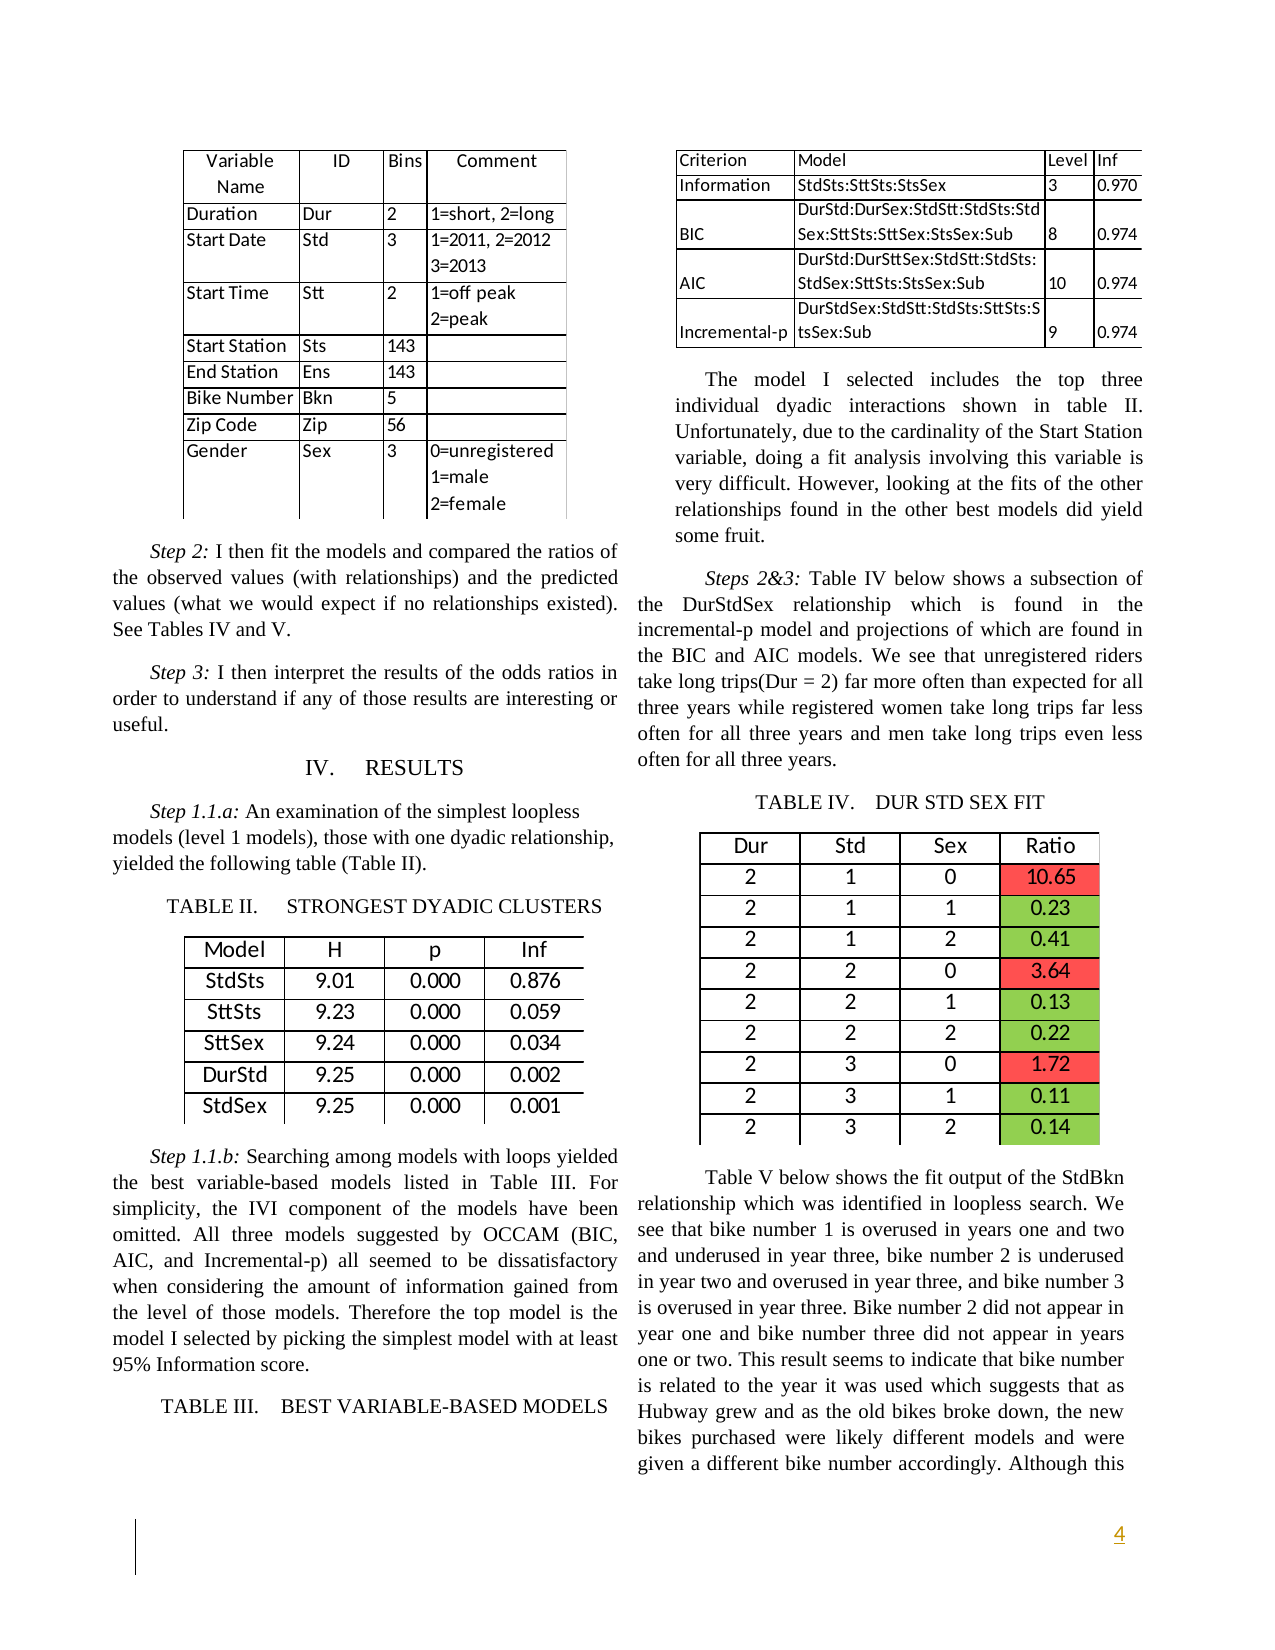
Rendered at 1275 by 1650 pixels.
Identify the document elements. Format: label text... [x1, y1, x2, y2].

text IV. RESULTS [112, 754, 619, 780]
text TABLE II. STRONGEST DYADIC CLUSTERS [112, 894, 619, 918]
text Step 3: I then interpret the results of the odds ratios in order to understand if any of those results are interesting or useful. [112, 659, 619, 736]
text Step 2: I then fit the models and compared the ratios of the observed values (with relationships) and the predicted values (what we would expect if no relationships existed). See Tables IV and V. [112, 539, 619, 641]
text The model I selected includes the top three individual dyadic interactions shown in table II. Unfortunately, due to the cardinality of the Start Station variable, doing a fit analysis involving this variable is very difficult. However, looking at the fits of the other relationships found in the other best models did yield some fruit. [675, 367, 1144, 547]
text Step 1.1.b: Searching among models with loops yielded the best variable-based models listed in Table III. For simplicity, the IVI component of the models have been omitted. All three models suggested by OCCAM (BIC, AIC, and Incremental-p) all seemed to be dissatisfactory when considering the amount of information gained from the level of those models. Therefore the top model is the model I selected by picking the simplest model with at least 95% Information score. [112, 1144, 619, 1376]
text Step 1.1.a: An examination of the simplest loopless models (level 1 models), those with one dyadic relationship, yielded the following table (Table II). [112, 799, 619, 875]
text Steps 2&3: Table IV below shows a subsection of the DurStdSex relationship which is found in the incremental-p model and projections of which are found in the BIC and AIC models. We see that unregistered riders take long trips(Dur = 2) far more often than expected for all three years while registered women take long trips far less often for all three years and men take long trips even less often for all three years. [637, 566, 1144, 771]
text TABLE III. BEST VARIABLE-BASED MODELS [150, 1394, 619, 1418]
text TABLE IV. DUR STD SEX FIT [637, 790, 1125, 814]
